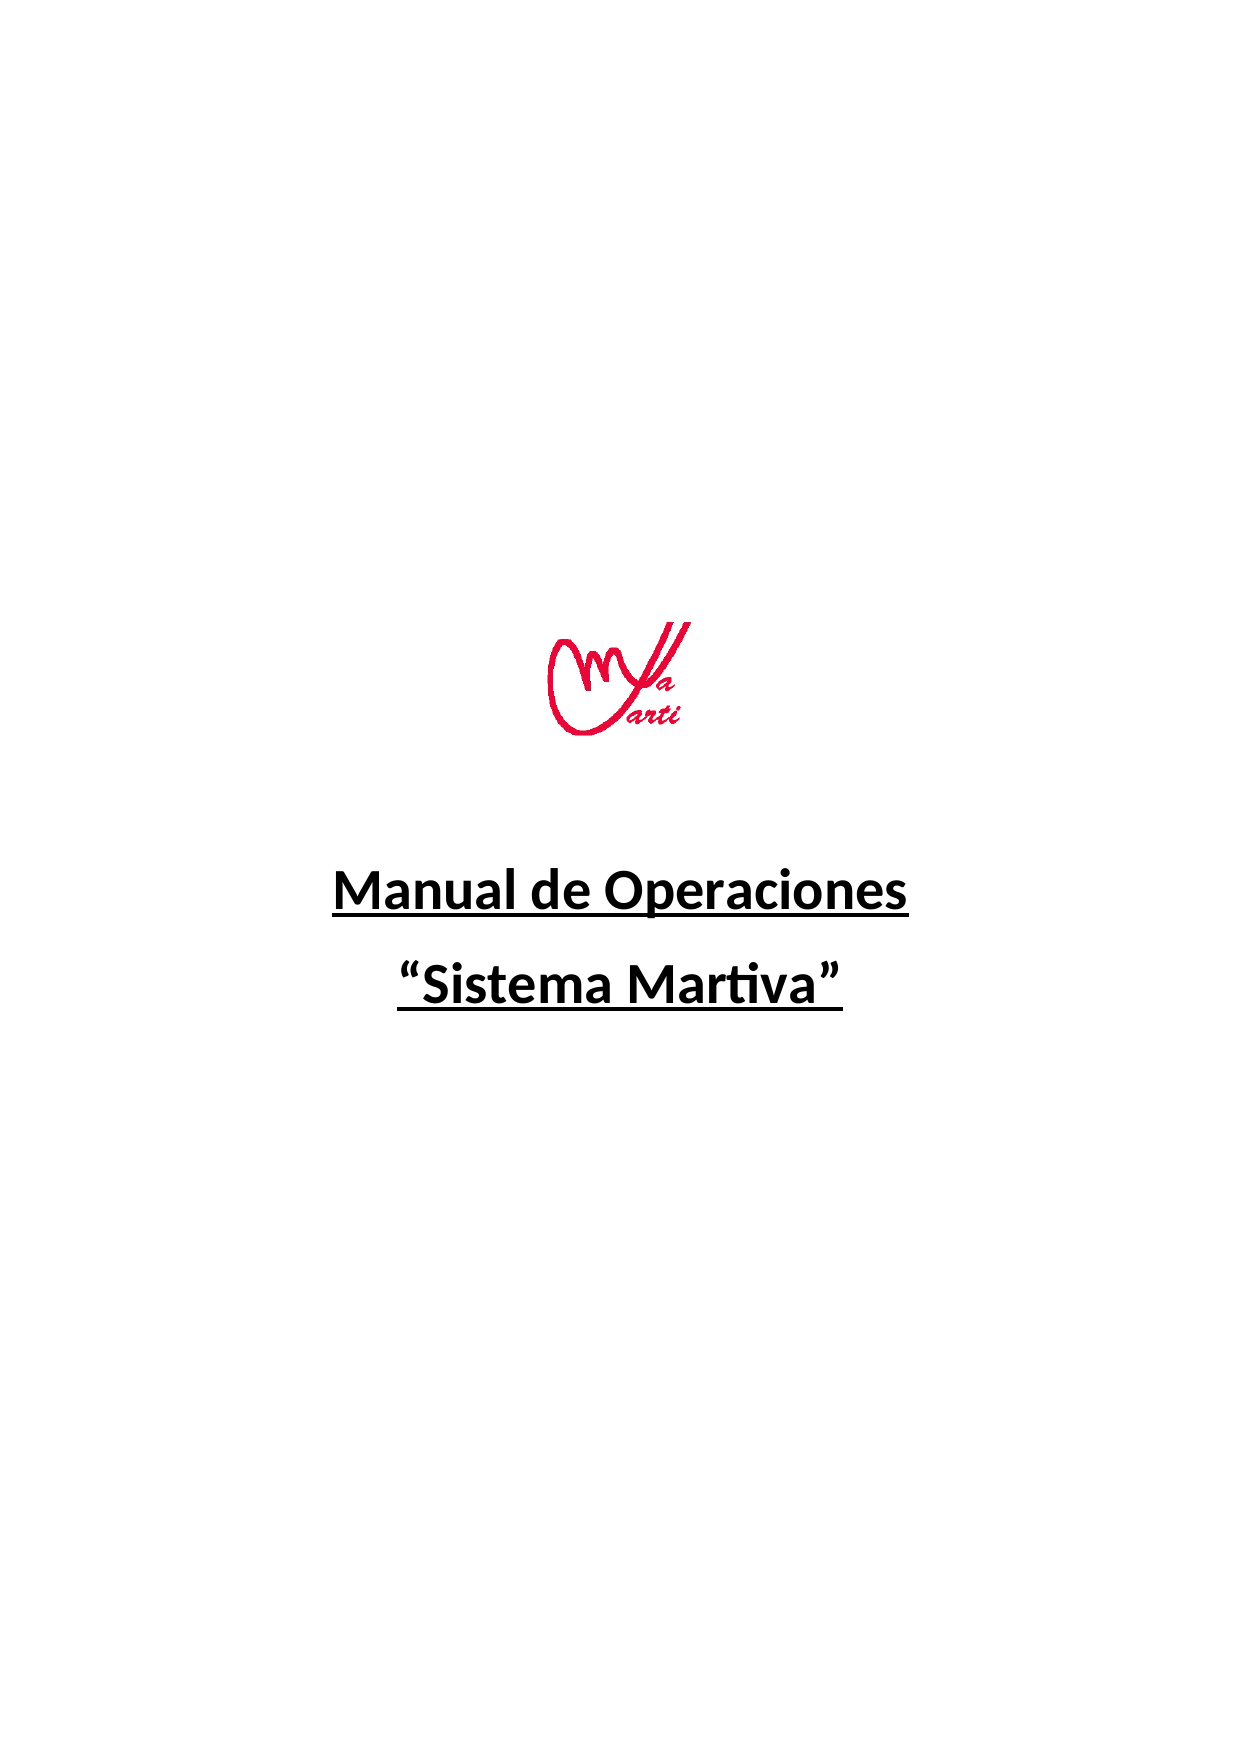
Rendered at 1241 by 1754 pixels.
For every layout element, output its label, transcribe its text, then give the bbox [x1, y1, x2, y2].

picture [542, 615, 698, 741]
text “Sistema Martiva” [177, 946, 1063, 1018]
text Manual de Operaciones [177, 853, 1063, 924]
